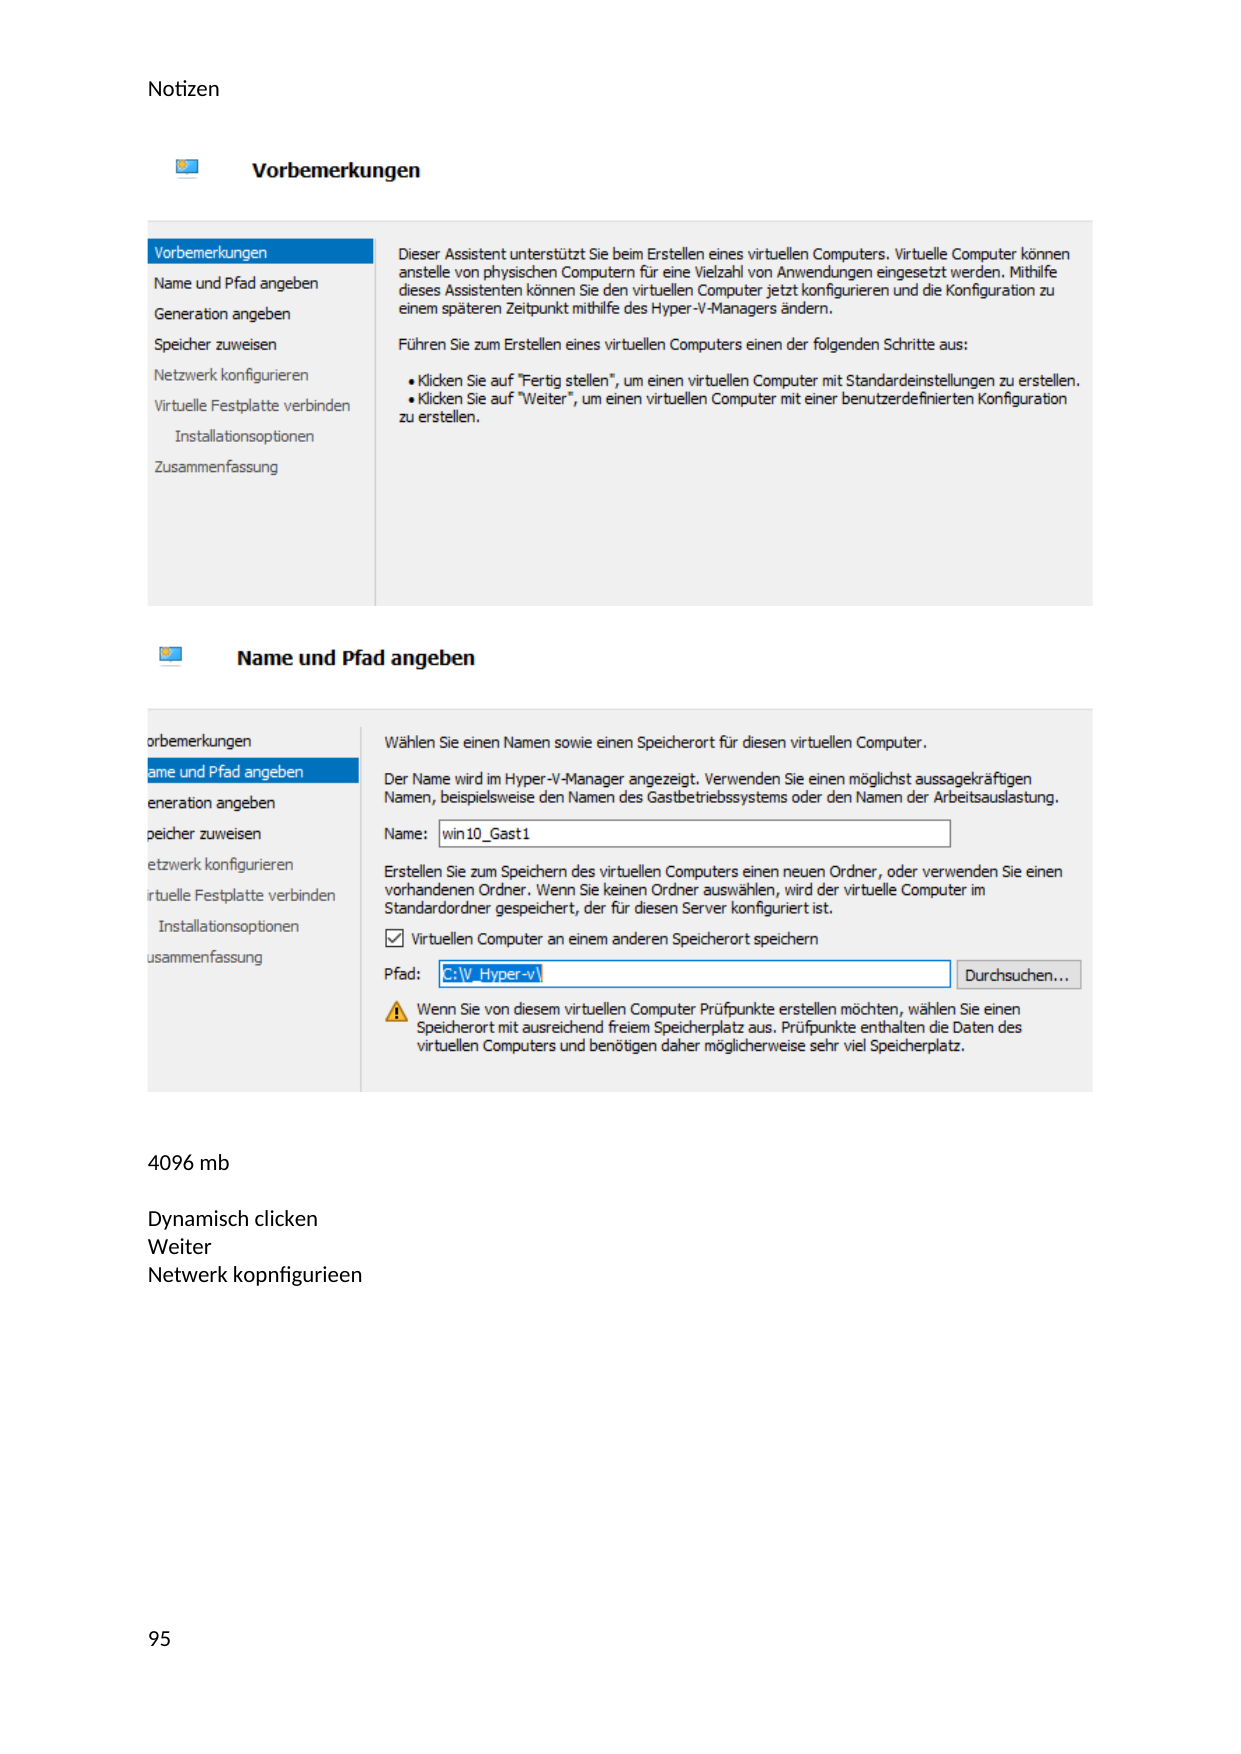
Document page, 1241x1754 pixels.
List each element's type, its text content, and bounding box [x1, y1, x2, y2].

text Netwerk kopnfigurieen [148, 1260, 1093, 1288]
text 4096 mb [148, 1148, 1093, 1176]
text Weiter [148, 1232, 1093, 1260]
text Dynamisch clicken [148, 1204, 1093, 1232]
picture [147, 633, 1093, 1092]
picture [147, 147, 1093, 606]
